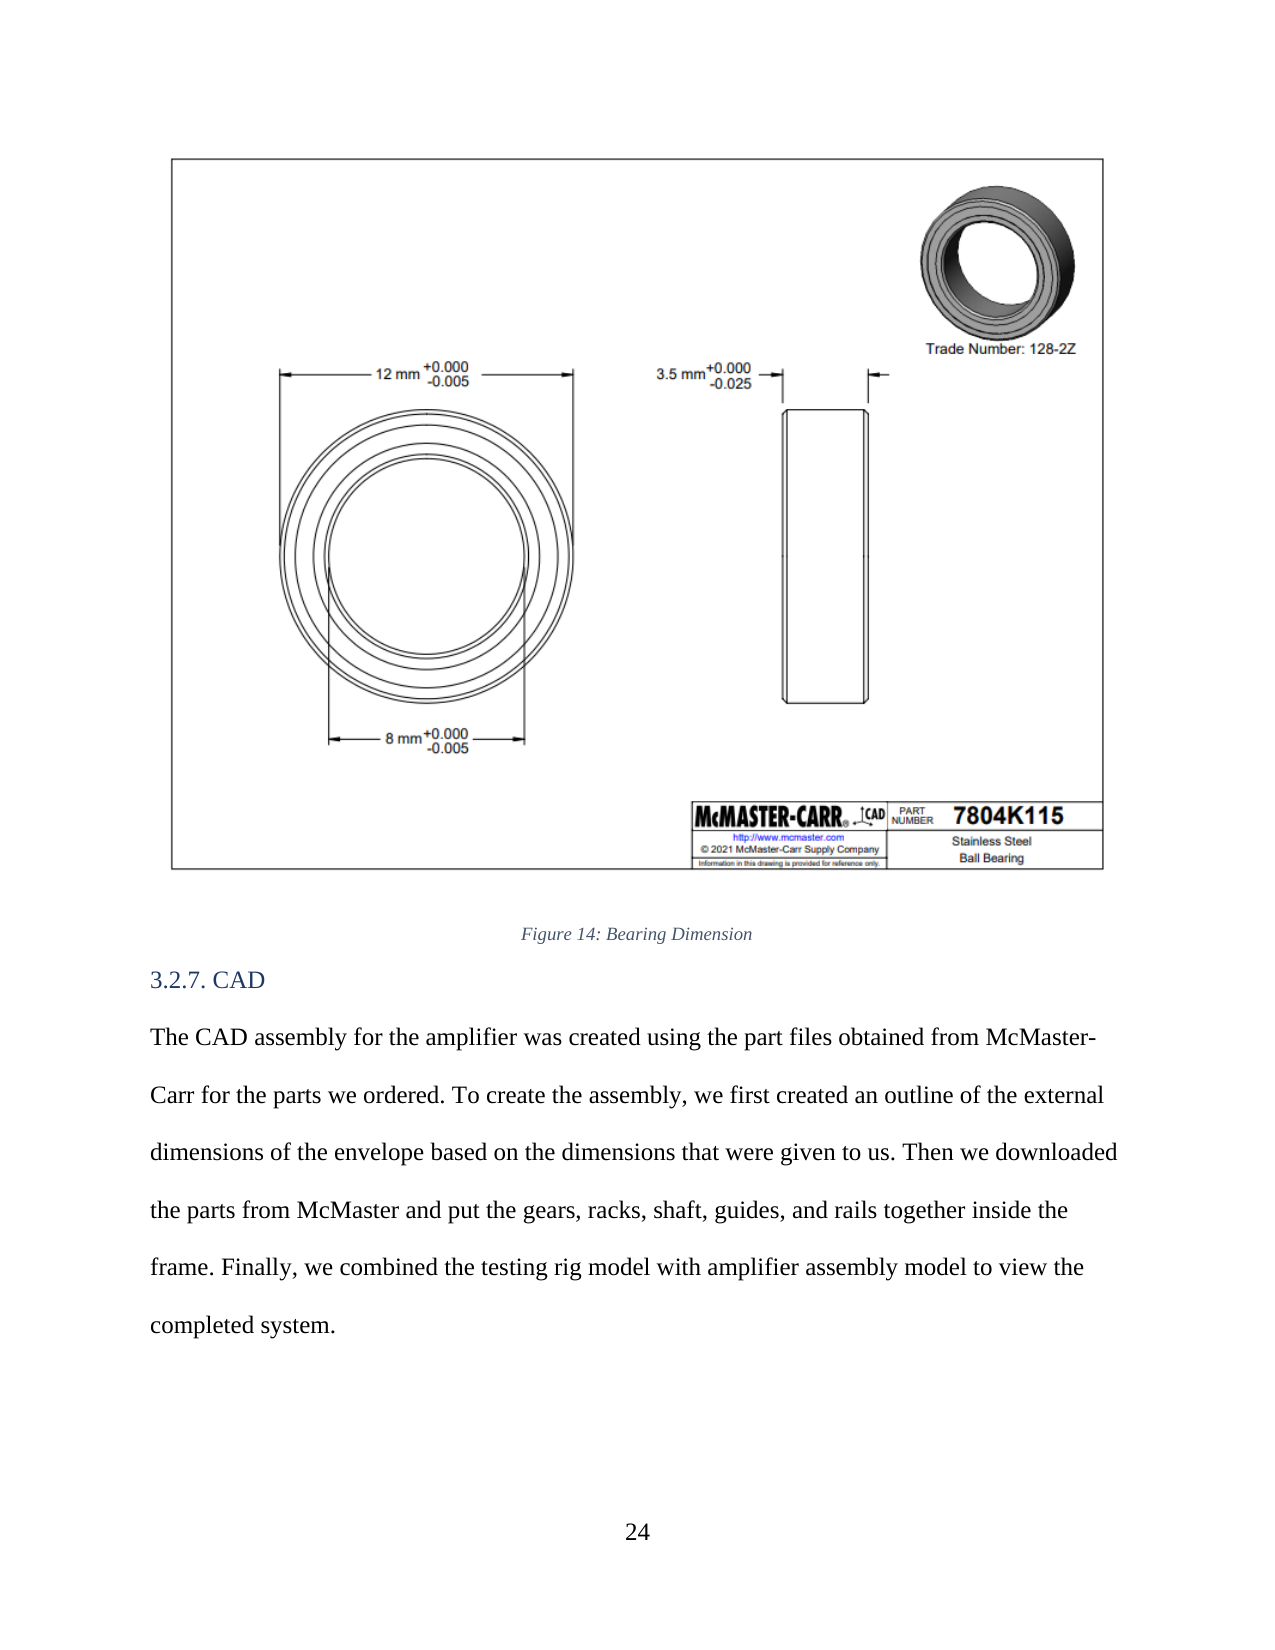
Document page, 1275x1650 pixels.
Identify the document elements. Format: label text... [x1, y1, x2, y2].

text Figure 14: Bearing Dimension [150, 923, 1125, 944]
text The CAD assembly for the amplifier was created using the part files obtained from McMaster-Carr for the parts we ordered. To create the assembly, we first created an outline of the external dimensions of the envelope based on the dimensions that were given to us. Then we downloaded the parts from McMaster and put the gears, racks, shaft, guides, and rails together inside the frame. Finally, we combined the testing rig model with amplifier assembly model to view the completed system. [150, 1022, 1125, 1339]
picture [163, 150, 1112, 878]
subtitle 3.2.7. CAD [150, 965, 1125, 994]
